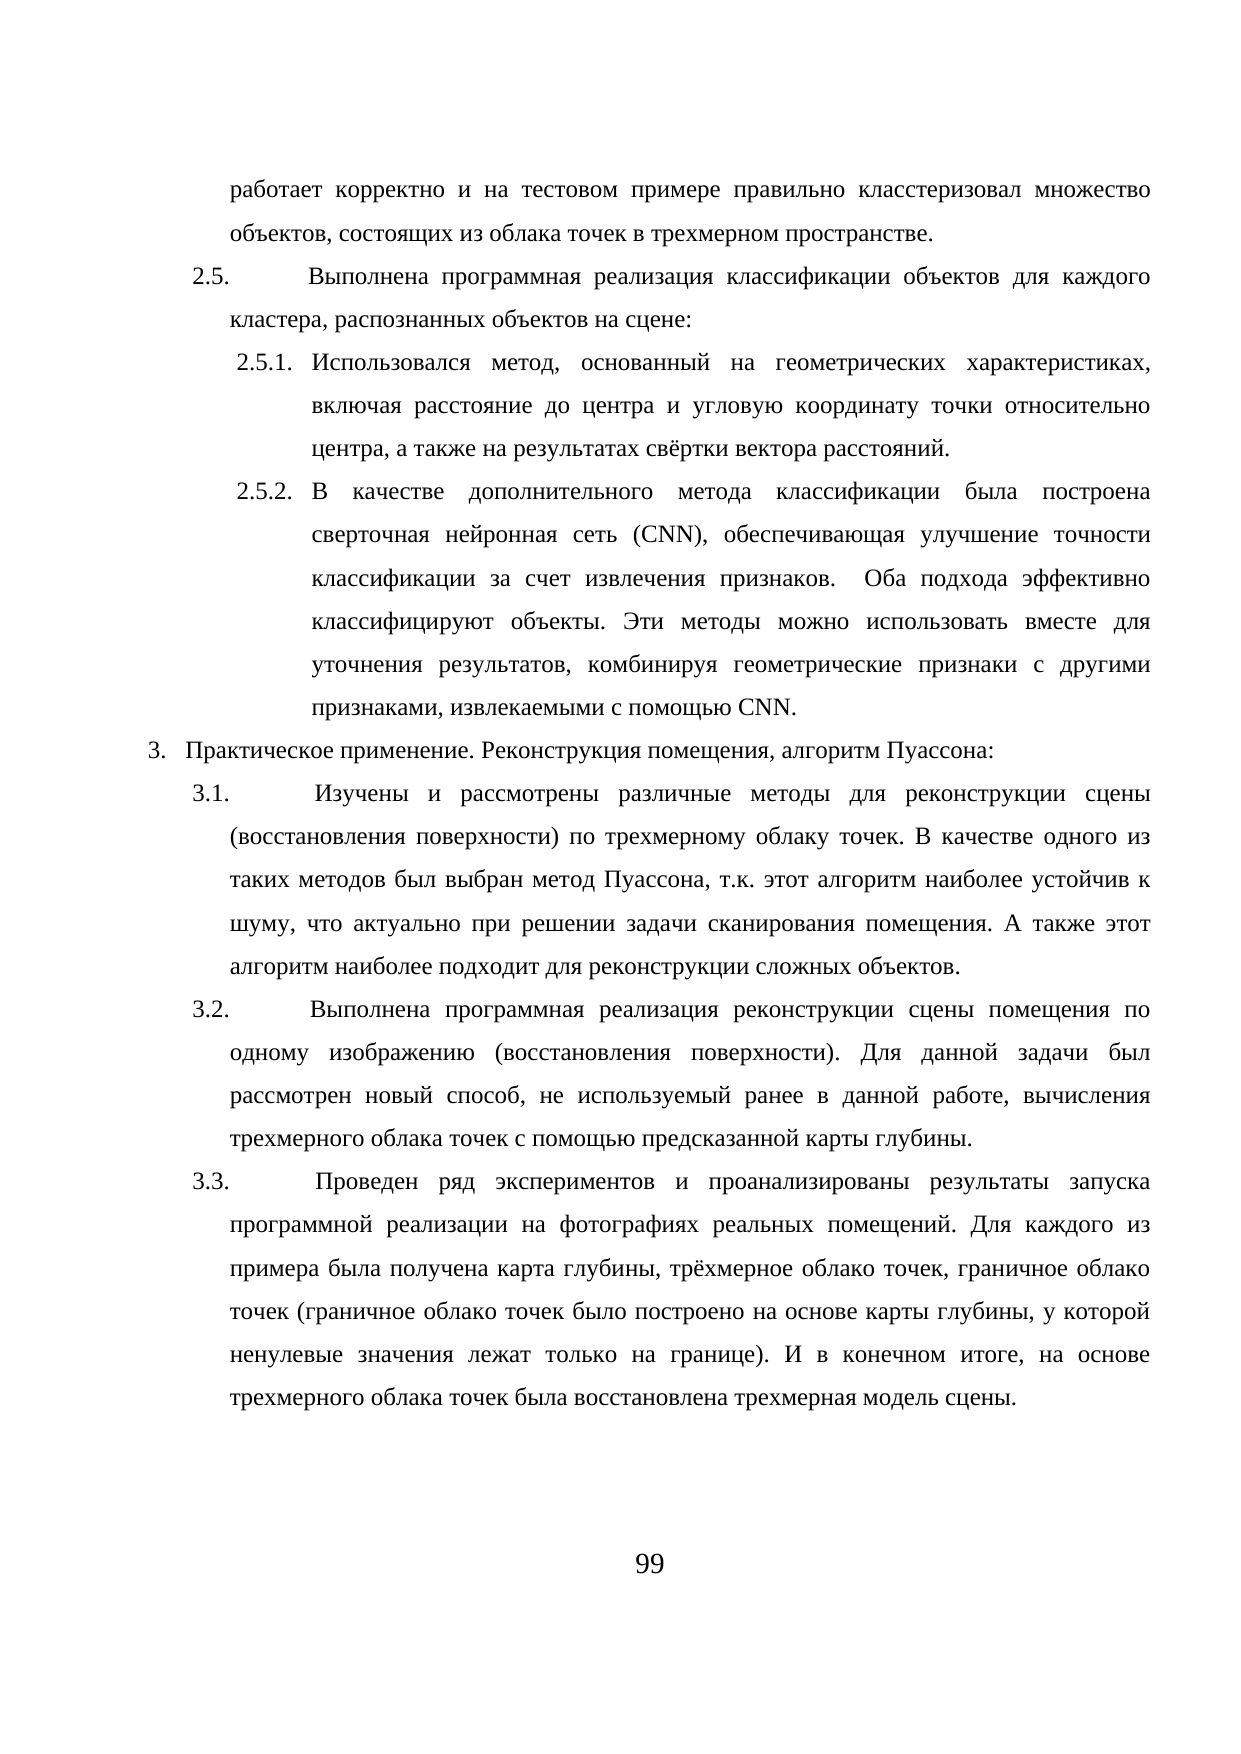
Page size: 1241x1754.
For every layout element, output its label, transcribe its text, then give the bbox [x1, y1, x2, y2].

list Изучены и рассмотрены различные методы для реконструкции сцены (восстановления поверхности) по трехмерному облаку точек. В качестве одного из таких методов был выбран метод Пуассона, т.к. этот алгоритм наиболее устойчив к шуму, что актуально при решении задачи сканирования помещения. А также этот алгоритм наиболее подходит для реконструкции сложных объектов. [192, 778, 1152, 979]
list В качестве дополнительного метода классификации была построена сверточная нейронная сеть (CNN), обеспечивающая улучшение точности классификации за счет извлечения признаков. Оба подхода эффективно классифицируют объекты. Эти методы можно использовать вместе для уточнения результатов, комбинируя геометрические признаки с другими признаками, извлекаемыми с помощью CNN. [236, 476, 1152, 721]
list Использовался метод, основанный на геометрических характеристиках, включая расстояние до центра и угловую координату точки относительно центра, а также на результатах свёртки вектора расстояний. [236, 347, 1152, 462]
list Практическое применение. Реконструкция помещения, алгоритм Пуассона: [148, 735, 1152, 764]
list Выполнена программная реализация классификации объектов для каждого кластера, распознанных объектов на сцене: [192, 261, 1152, 333]
list Проведен ряд экспериментов и проанализированы результаты запуска программной реализации на фотографиях реальных помещений. Для каждого из примера была получена карта глубины, трёхмерное облако точек, граничное облако точек (граничное облако точек было построено на основе карты глубины, у которой ненулевые значения лежат только на границе). И в конечном итоге, на основе трехмерного облака точек была восстановлена трехмерная модель сцены. [192, 1166, 1152, 1411]
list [192, 174, 1152, 246]
list Выполнена программная реализация реконструкции сцены помещения по одному изображению (восстановления поверхности). Для данной задачи был рассмотрен новый способ, не используемый ранее в данной работе, вычисления трехмерного облака точек с помощью предсказанной карты глубины. [192, 994, 1152, 1152]
